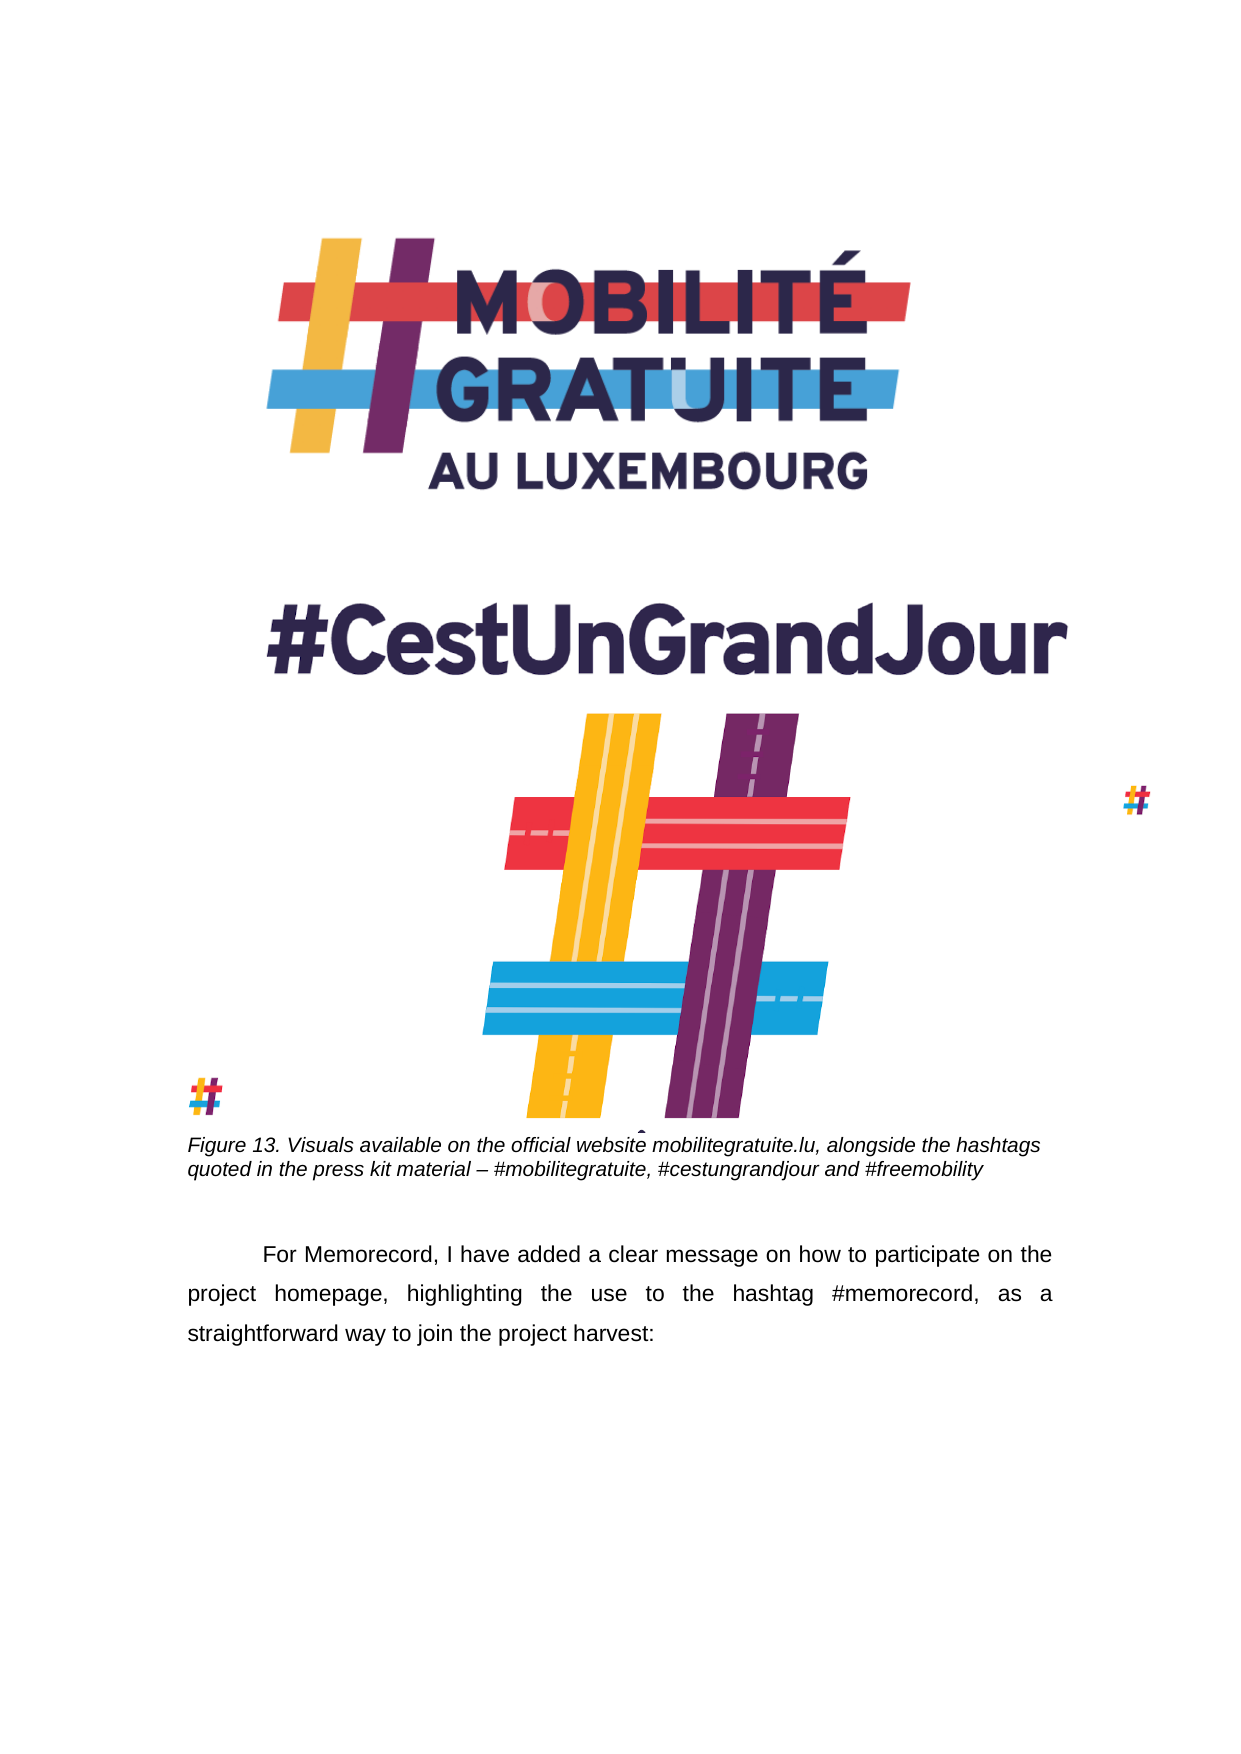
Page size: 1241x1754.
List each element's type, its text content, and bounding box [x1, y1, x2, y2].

picture [187, 177, 1163, 1133]
text For Memorecord, I have added a clear message on how to participate on the project homepage, highlighting the use to the hashtag #memorecord, as a straightforward way to join the project harvest: [187, 1241, 1053, 1346]
text Figure 13. Visuals available on the official website mobilitegratuite.lu, alongside the hashtags quoted in the press kit material – #mobilitegratuite, #cestungrandjour and #freemobility [187, 1133, 1053, 1181]
